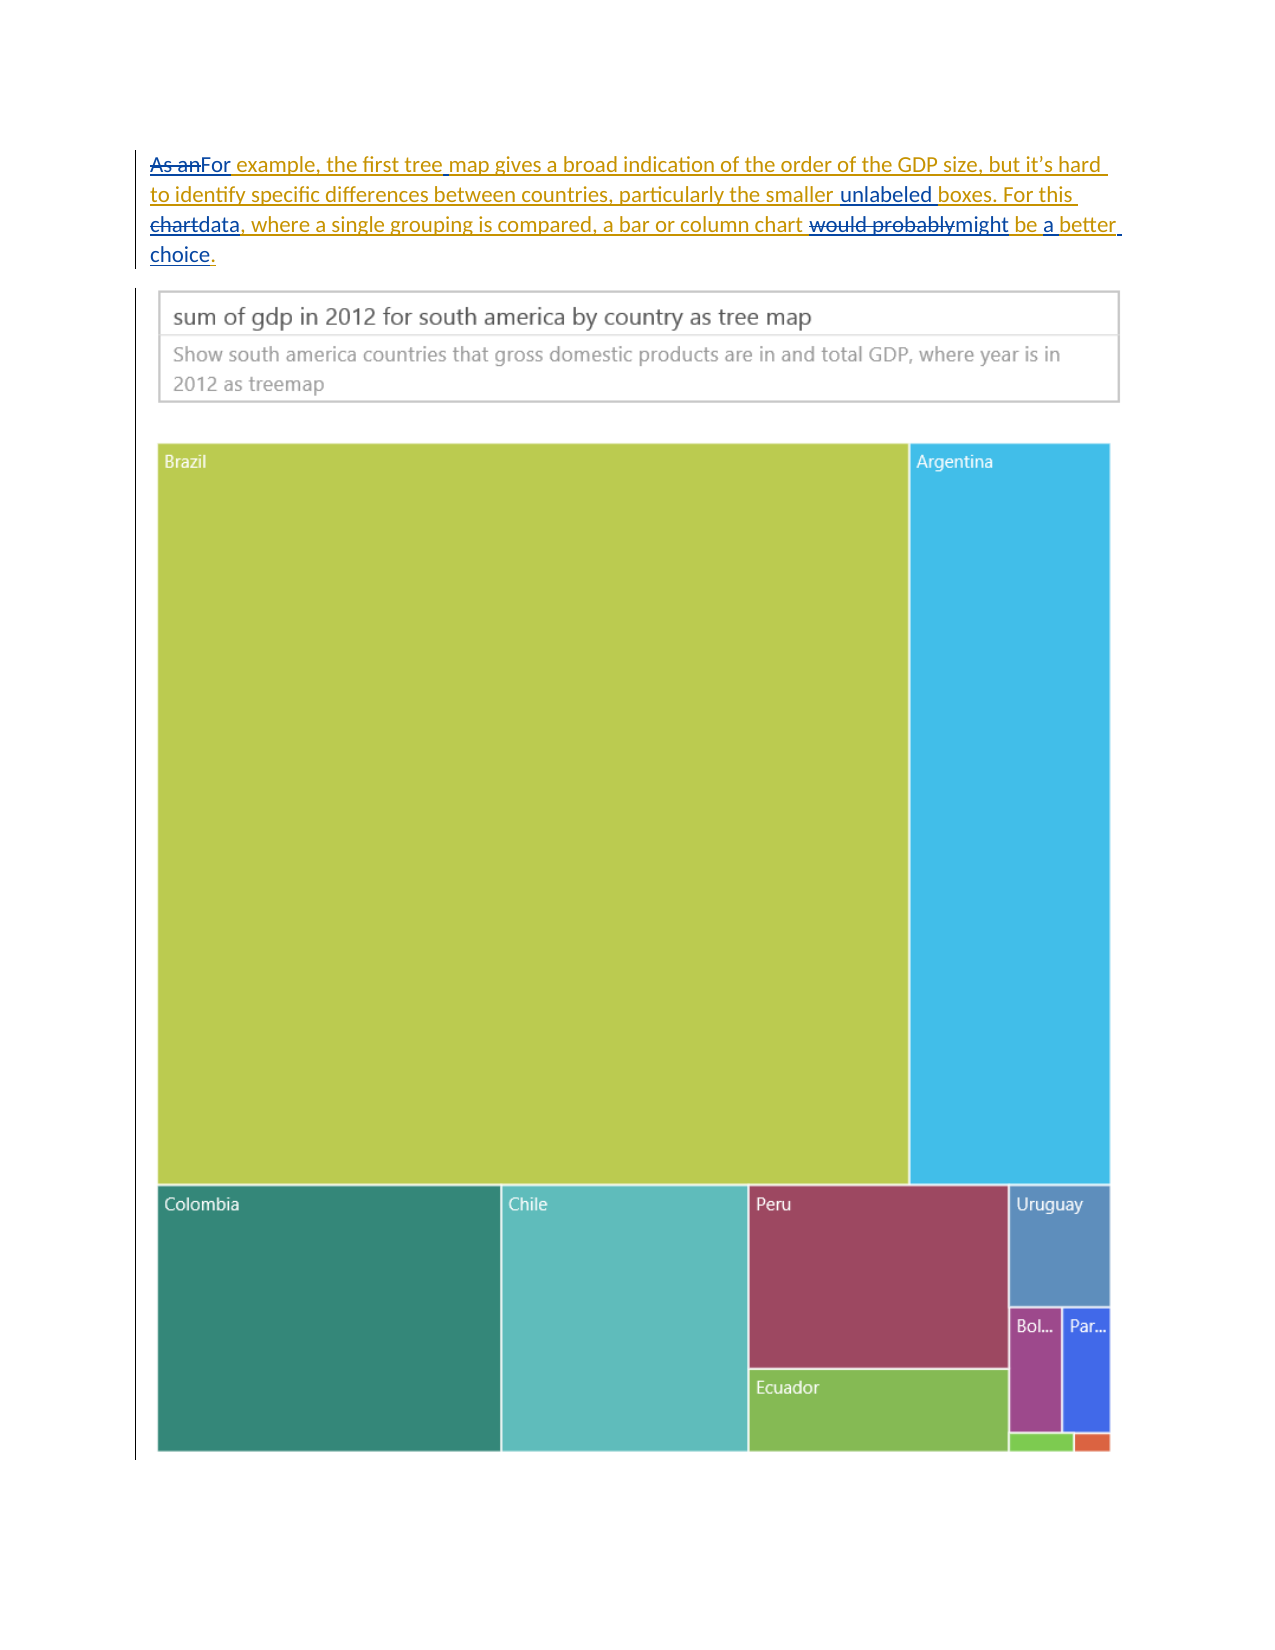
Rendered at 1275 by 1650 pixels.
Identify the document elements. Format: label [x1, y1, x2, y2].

picture [150, 287, 1125, 1460]
